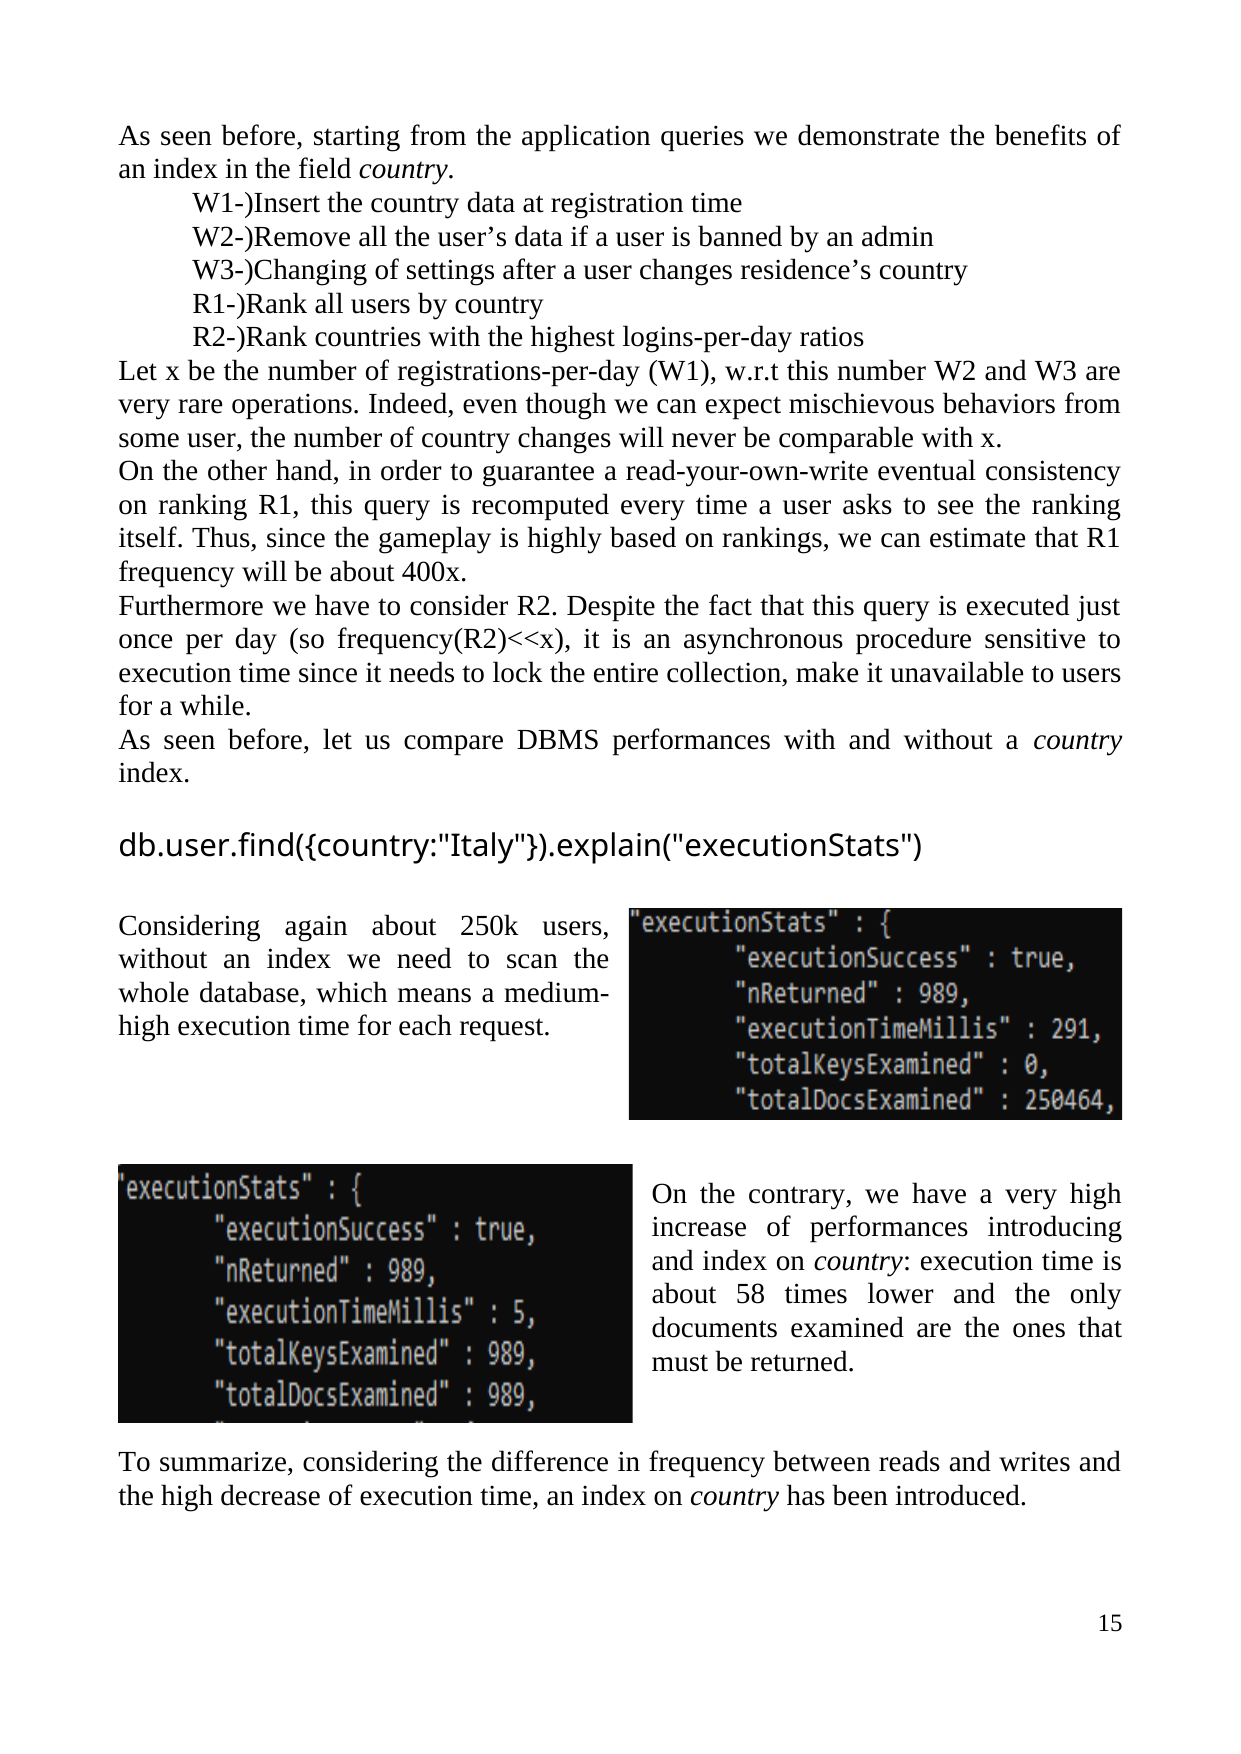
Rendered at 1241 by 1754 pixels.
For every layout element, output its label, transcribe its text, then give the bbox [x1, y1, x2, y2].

text W2-)Remove all the user’s data if a user is banned by an admin [148, 219, 1122, 252]
text Considering again about 250k users, without an index we need to scan the whole database, which means a medium-high execution time for each request. [118, 908, 628, 1042]
text db.user.find({country:"Italy"}).explain("executionStats") [118, 822, 1122, 865]
text Let x be the number of registrations-per-day (W1), w.r.t this number W2 and W3 are very rare operations. Indeed, even though we can expect mischievous behaviors from some user, the number of country changes will never be comparable with x. [118, 353, 1122, 453]
text On the other hand, in order to guarantee a read-your-own-write eventual consistency on ranking R1, this query is recomputed every time a user asks to see the ranking itself. Thus, since the gameplay is highly based on rankings, we can estimate that R1 frequency will be about 400x. [118, 453, 1122, 588]
text On the contrary, we have a very high increase of performances introducing and index on country: execution time is about 58 times lower and the only documents examined are the ones that must be returned. [633, 1176, 1122, 1377]
text W1-)Insert the country data at registration time [148, 185, 1122, 219]
text As seen before, let us compare DBMS performances with and without a country index. [118, 722, 1122, 789]
text Furthermore we have to consider R2. Despite the fact that this query is executed just once per day (so frequency(R2)<<x), it is an asynchronous procedure sensitive to execution time since it needs to lock the entire collection, make it unavailable to users for a while. [118, 588, 1122, 722]
text To summarize, considering the difference in frequency between reads and writes and the high decrease of execution time, an index on country has been introduced. [118, 1444, 1122, 1511]
text W3-)Changing of settings after a user changes residence’s country [148, 252, 1122, 286]
text As seen before, starting from the application queries we demonstrate the benefits of an index in the field country. [118, 118, 1122, 185]
picture [628, 908, 1123, 1120]
text R1-)Rank all users by country [148, 286, 1122, 319]
picture [118, 1164, 633, 1423]
text R2-)Rank countries with the highest logins-per-day ratios [148, 319, 1122, 353]
